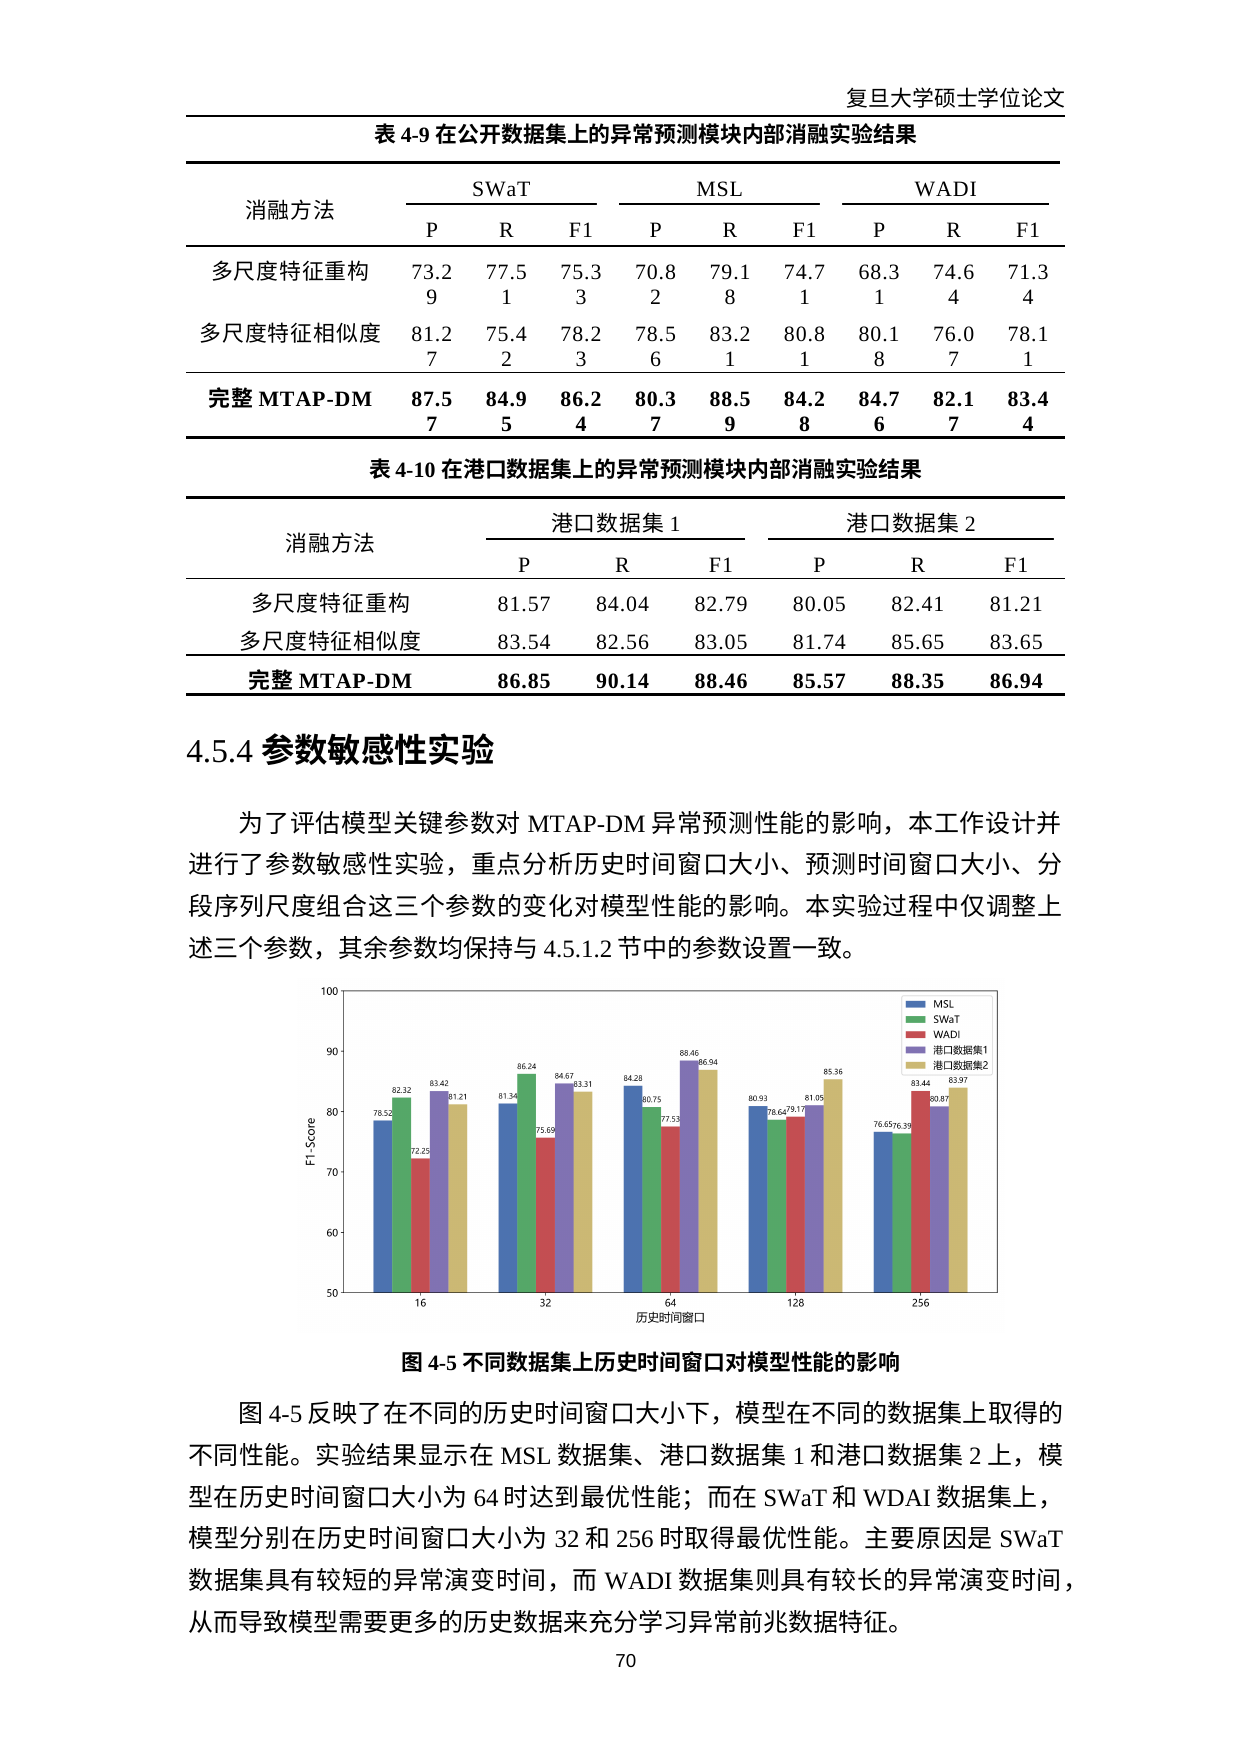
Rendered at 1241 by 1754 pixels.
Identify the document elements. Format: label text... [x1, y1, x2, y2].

table_cell 75.33 [544, 247, 618, 309]
table_header WADI [831, 164, 1060, 205]
table_cell F1 [967, 540, 1065, 577]
table_cell 74.71 [767, 247, 842, 309]
table_cell 完整MTAP-DM [186, 656, 475, 693]
table_cell 87.57 [394, 373, 469, 436]
table_cell F1 [767, 205, 842, 245]
table_cell 78.11 [991, 309, 1065, 372]
table_cell 78.23 [544, 309, 618, 372]
table_cell 多尺度特征相似度 [186, 309, 394, 372]
table_cell 74.64 [916, 247, 991, 309]
table_cell 90.14 [573, 656, 671, 693]
table_header 港口数据集2 [757, 499, 1065, 540]
table_cell 81.27 [394, 309, 469, 372]
subtitle 参数敏感性实验 [186, 723, 1065, 772]
table_cell P [770, 540, 868, 577]
table_cell 81.57 [475, 579, 573, 617]
table_header 消融方法 [186, 164, 394, 245]
table_cell R [469, 205, 543, 245]
table_cell 86.94 [967, 656, 1065, 693]
table_cell 84.04 [573, 579, 671, 617]
table_cell P [618, 205, 693, 245]
table_cell 85.57 [770, 656, 868, 693]
table_cell 80.81 [767, 309, 842, 372]
table_cell 88.59 [693, 373, 767, 436]
table_cell 83.21 [693, 309, 767, 372]
text 表4-10 在港口数据集上的异常预测模块内部消融实验结果 [188, 452, 1053, 483]
table_cell 82.41 [868, 579, 967, 617]
table_cell 80.37 [618, 373, 693, 436]
table_cell F1 [544, 205, 618, 245]
table_cell 88.35 [868, 656, 967, 693]
table_cell F1 [991, 205, 1065, 245]
table_cell 83.54 [475, 617, 573, 654]
table_cell 71.34 [991, 247, 1065, 309]
table_cell 79.18 [693, 247, 767, 309]
text 为了评估模型关键参数对MTAP-DM异常预测性能的影响，本工作设计并进行了参数敏感性实验，重点分析历史时间窗口大小、预测时间窗口大小、分段序列尺度组合这三个参数的变化对模型性能的影响。本实验过程中仅调整上述三个参数，其余参数均保持与4.5.1.2节中的参数设置一致。 [188, 799, 1063, 965]
table_cell 多尺度特征重构 [186, 579, 475, 617]
table_cell 68.31 [842, 247, 916, 309]
table_header SWaT [394, 164, 608, 205]
table_header MSL [608, 164, 831, 205]
table_cell 88.46 [671, 656, 770, 693]
table_cell 83.05 [671, 617, 770, 654]
table_cell 80.18 [842, 309, 916, 372]
table_cell 75.42 [469, 309, 543, 372]
table_cell 83.65 [967, 617, 1065, 654]
text 图4-5反映了在不同的历史时间窗口大小下，模型在不同的数据集上取得的不同性能。实验结果显示在MSL数据集、港口数据集1和港口数据集2上，模型在历史时间窗口大小为64时达到最优性能；而在SWaT和WDAI数据集上，模型分别在历史时间窗口大小为32和256时取得最优性能。主要原因是SWaT数据集具有较短的异常演变时间，而WADI数据集则具有较长的异常演变时间，从而导致模型需要更多的历史数据来充分学习异常前兆数据特征。 [188, 1389, 1063, 1639]
table_cell R [693, 205, 767, 245]
table_cell 84.95 [469, 373, 543, 436]
table_cell 77.51 [469, 247, 543, 309]
table_cell 73.29 [394, 247, 469, 309]
table_cell 76.07 [916, 309, 991, 372]
table_cell P [842, 205, 916, 245]
table_cell 多尺度特征相似度 [186, 617, 475, 654]
table_cell 84.28 [767, 373, 842, 436]
table_cell 多尺度特征重构 [186, 247, 394, 309]
table_cell 完整MTAP-DM [186, 373, 394, 436]
picture [296, 978, 1006, 1333]
table_cell 86.85 [475, 656, 573, 693]
table_cell 80.05 [770, 579, 868, 617]
table_cell 70.82 [618, 247, 693, 309]
table_cell 82.17 [916, 373, 991, 436]
table_cell R [573, 540, 671, 577]
table_cell F1 [671, 540, 770, 577]
table_cell 81.21 [967, 579, 1065, 617]
table_cell 81.74 [770, 617, 868, 654]
table_cell 86.24 [544, 373, 618, 436]
table_header 消融方法 [186, 499, 475, 577]
text 图4-5 不同数据集上历史时间窗口对模型性能的影响 [188, 1345, 1063, 1377]
table_cell 85.65 [868, 617, 967, 654]
table_cell P [394, 205, 469, 245]
table_cell 78.56 [618, 309, 693, 372]
text 表4-9 在公开数据集上的异常预测模块内部消融实验结果 [188, 117, 1053, 148]
table_cell 82.79 [671, 579, 770, 617]
table_cell R [868, 540, 967, 577]
table_cell P [475, 540, 573, 577]
table_cell 83.44 [991, 373, 1065, 436]
table_cell R [916, 205, 991, 245]
table_header 港口数据集1 [475, 499, 757, 540]
table_cell 84.76 [842, 373, 916, 436]
table_cell 82.56 [573, 617, 671, 654]
